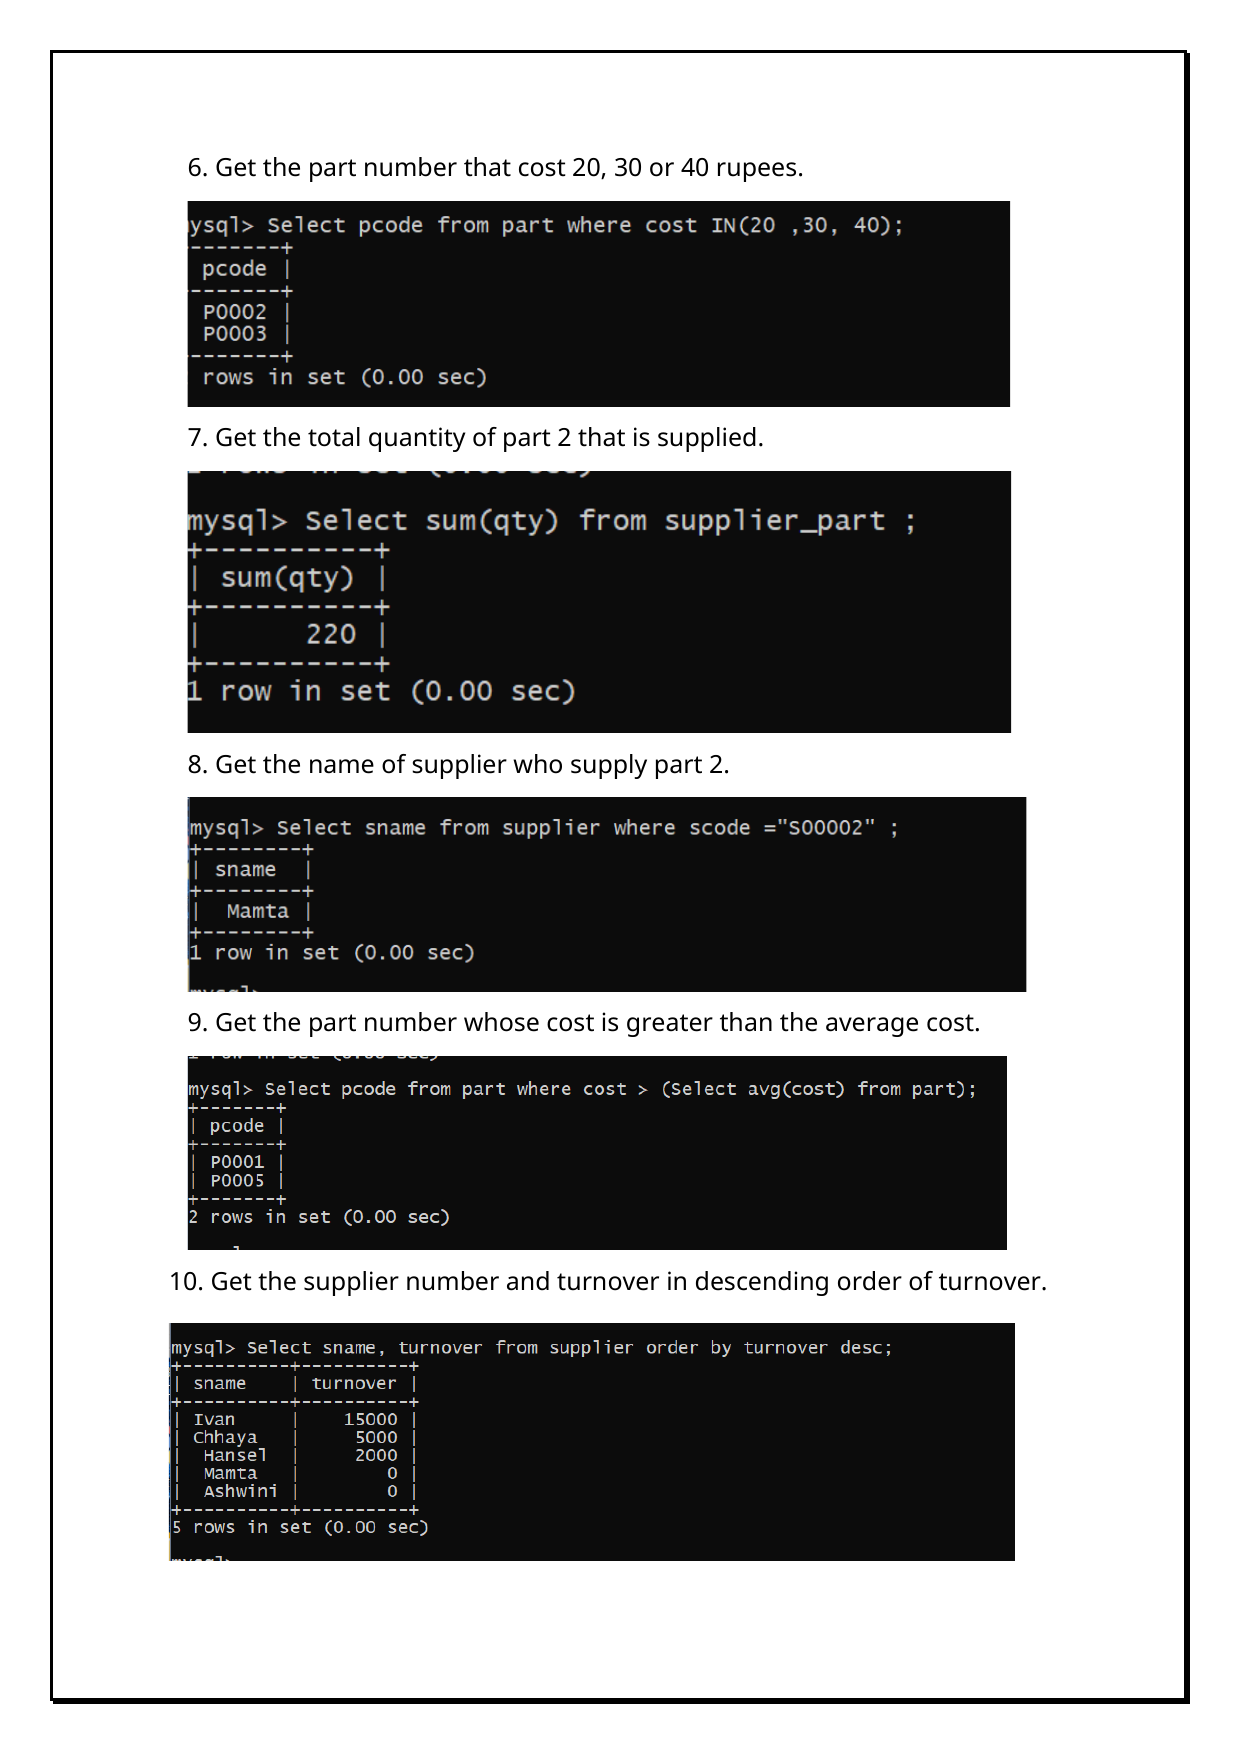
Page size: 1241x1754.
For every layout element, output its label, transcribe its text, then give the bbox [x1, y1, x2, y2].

picture [187, 797, 1027, 992]
picture [168, 1323, 1015, 1561]
text 9. Get the part number whose cost is greater than the average cost. [187, 1005, 1087, 1039]
picture [187, 471, 1012, 733]
text 7. Get the total quantity of part 2 that is supplied. [187, 420, 1087, 454]
text 6. Get the part number that cost 20, 30 or 40 rupees. [187, 150, 1087, 184]
picture [187, 201, 1011, 407]
list 10. Get the supplier number and turnover in descending order of turnover. [169, 1264, 1087, 1298]
picture [187, 1056, 1007, 1250]
text 8. Get the name of supplier who supply part 2. [187, 746, 1087, 780]
